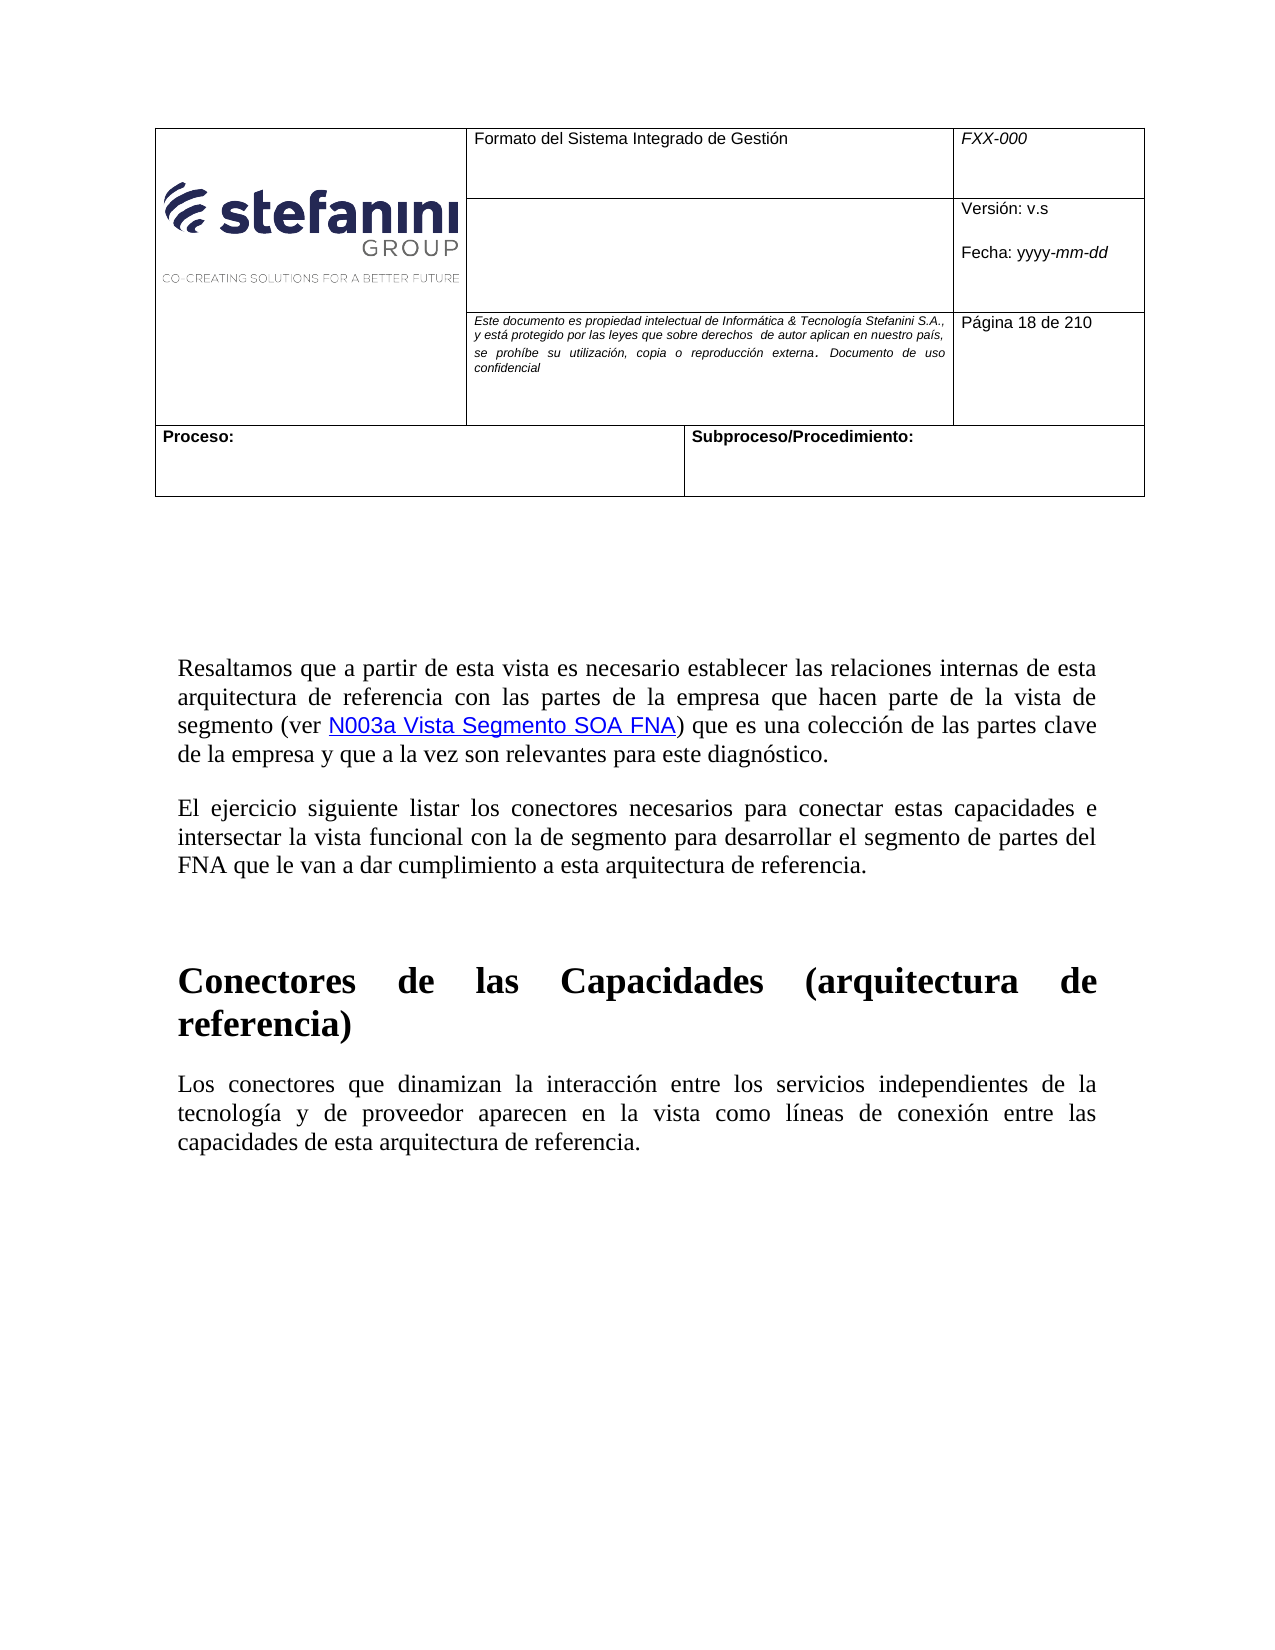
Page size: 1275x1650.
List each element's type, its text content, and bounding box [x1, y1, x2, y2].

text Los conectores que dinamizan la interacción entre los servicios independientes de la tecnología y de proveedor aparecen en la vista como líneas de conexión entre las capacidades de esta arquitectura de referencia. [177, 1069, 1098, 1156]
text Resaltamos que a partir de esta vista es necesario establecer las relaciones internas de esta arquitectura de referencia con las partes de la empresa que hacen parte de la vista de segmento (ver N003a Vista Segmento SOA FNA) que es una colección de las partes clave de la empresa y que a la vez son relevantes para este diagnóstico. [177, 653, 1098, 768]
picture [162, 182, 460, 286]
text El ejercicio siguiente listar los conectores necesarios para conectar estas capacidades e intersectar la vista funcional con la de segmento para desarrollar el segmento de partes del FNA que le van a dar cumplimiento a esta arquitectura de referencia. [177, 793, 1098, 879]
subtitle Conectores de las Capacidades (arquitectura de referencia) [177, 958, 1098, 1044]
